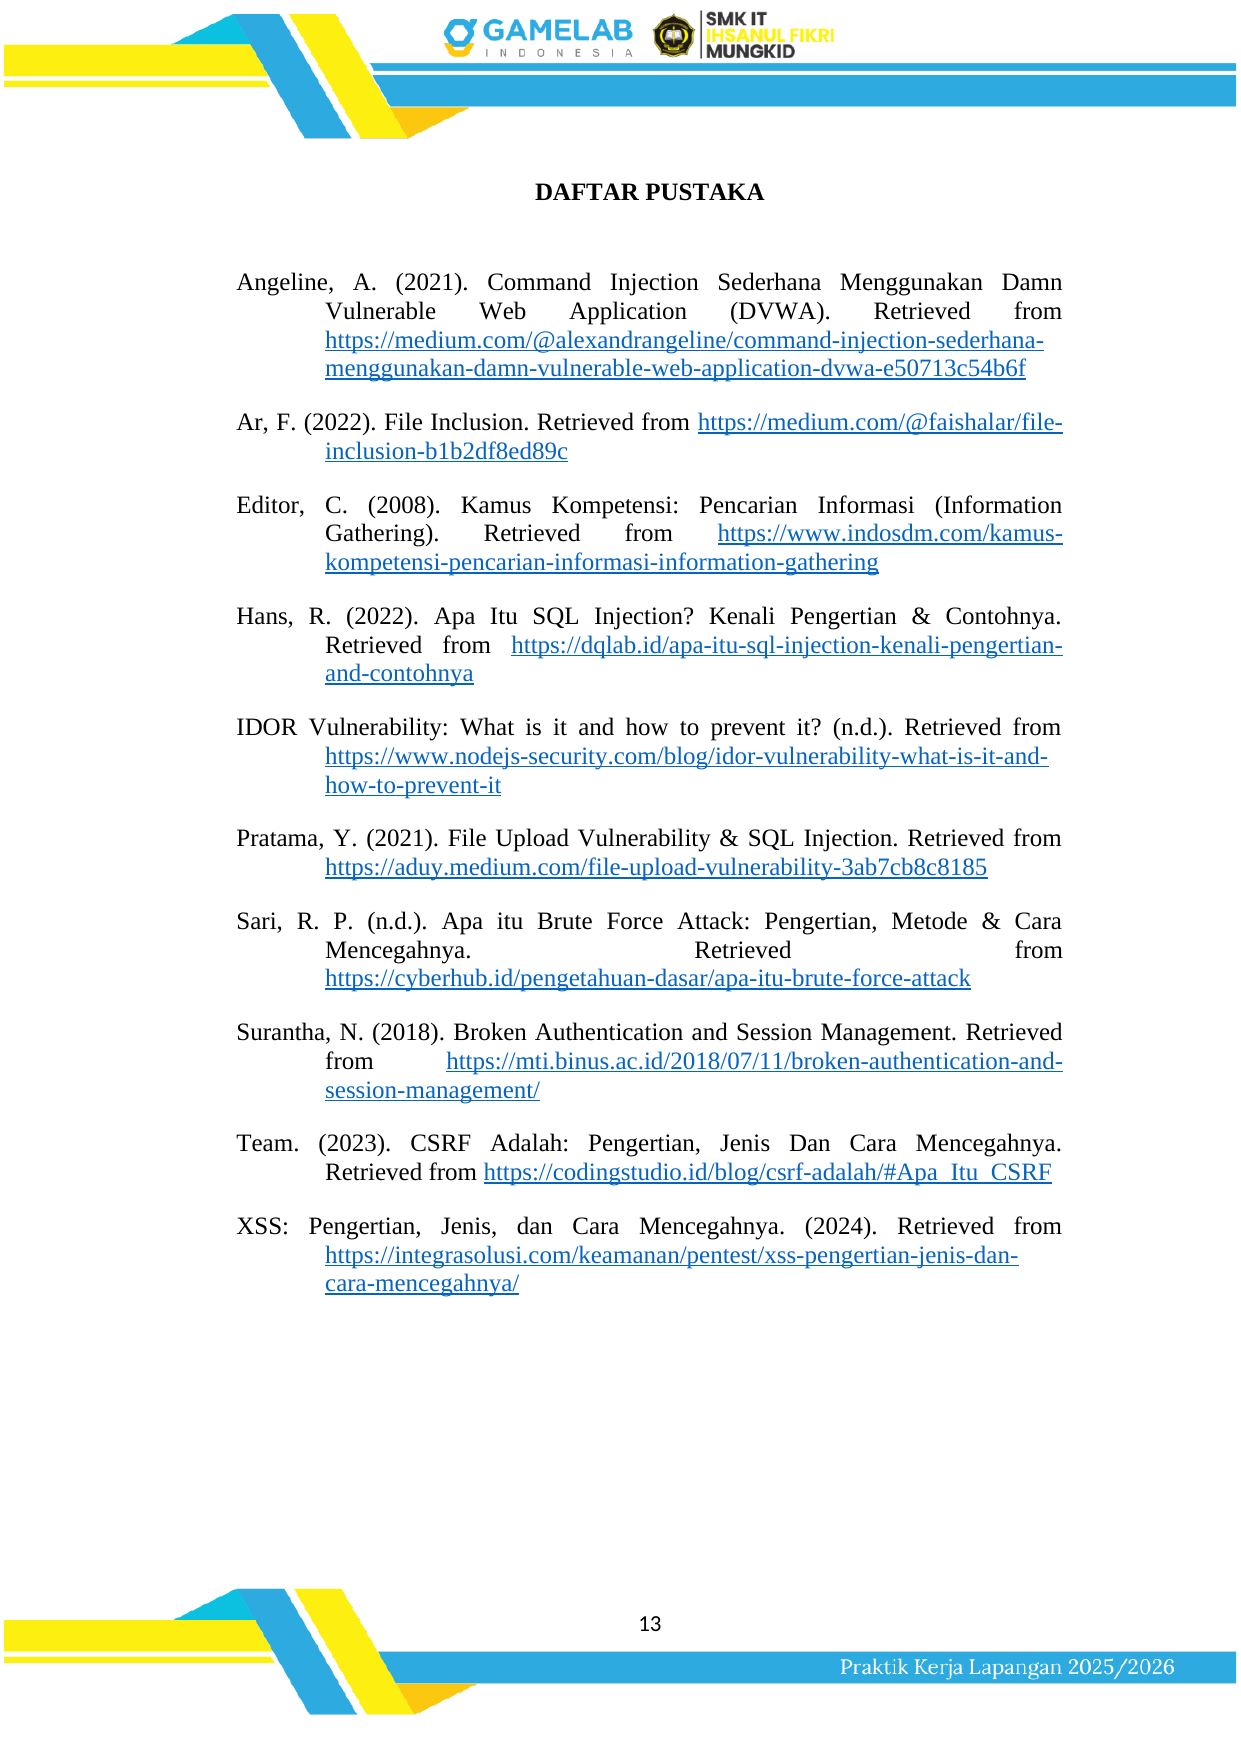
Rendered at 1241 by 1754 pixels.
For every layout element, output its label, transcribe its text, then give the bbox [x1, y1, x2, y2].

text Pratama, Y. (2021). File Upload Vulnerability & SQL Injection. Retrieved from https://aduy.medium.com/file-upload-vulnerability-3ab7cb8c8185 [236, 823, 1063, 881]
text Team. (2023). CSRF Adalah: Pengertian, Jenis Dan Cara Mencegahnya. Retrieved from https://codingstudio.id/blog/csrf-adalah/#Apa_Itu_CSRF [236, 1128, 1063, 1186]
text Surantha, N. (2018). Broken Authentication and Session Management. Retrieved from https://mti.binus.ac.id/2018/07/11/broken-authentication-and-session-management/ [236, 1017, 1063, 1103]
picture [3, 0, 1237, 1733]
text Ar, F. (2022). File Inclusion. Retrieved from https://medium.com/@faishalar/file-inclusion-b1b2df8ed89c [236, 407, 1063, 465]
text XSS: Pengertian, Jenis, dan Cara Mencegahnya. (2024). Retrieved from https://integrasolusi.com/keamanan/pentest/xss-pengertian-jenis-dan-cara-mencegahnya/ [236, 1211, 1063, 1297]
text IDOR Vulnerability: What is it and how to prevent it? (n.d.). Retrieved from https://www.nodejs-security.com/blog/idor-vulnerability-what-is-it-and-how-to-prevent-it [236, 712, 1063, 798]
text Editor, C. (2008). Kamus Kompetensi: Pencarian Informasi (Information Gathering). Retrieved from https://www.indosdm.com/kamus-kompetensi-pencarian-informasi-information-gathering [236, 490, 1063, 576]
text Sari, R. P. (n.d.). Apa itu Brute Force Attack: Pengertian, Metode & Cara Mencegahnya. Retrieved from https://cyberhub.id/pengetahuan-dasar/apa-itu-brute-force-attack [236, 906, 1063, 992]
subtitle DAFTAR PUSTAKA [236, 177, 1063, 206]
text Angeline, A. (2021). Command Injection Sederhana Menggunakan Damn Vulnerable Web Application (DVWA). Retrieved from https://medium.com/@alexandrangeline/command-injection-sederhana-menggunakan-damn-vulnerable-web-application-dvwa-e50713c54b6f [236, 267, 1063, 382]
text Hans, R. (2022). Apa Itu SQL Injection? Kenali Pengertian & Contohnya. Retrieved from https://dqlab.id/apa-itu-sql-injection-kenali-pengertian-and-contohnya [236, 601, 1063, 687]
